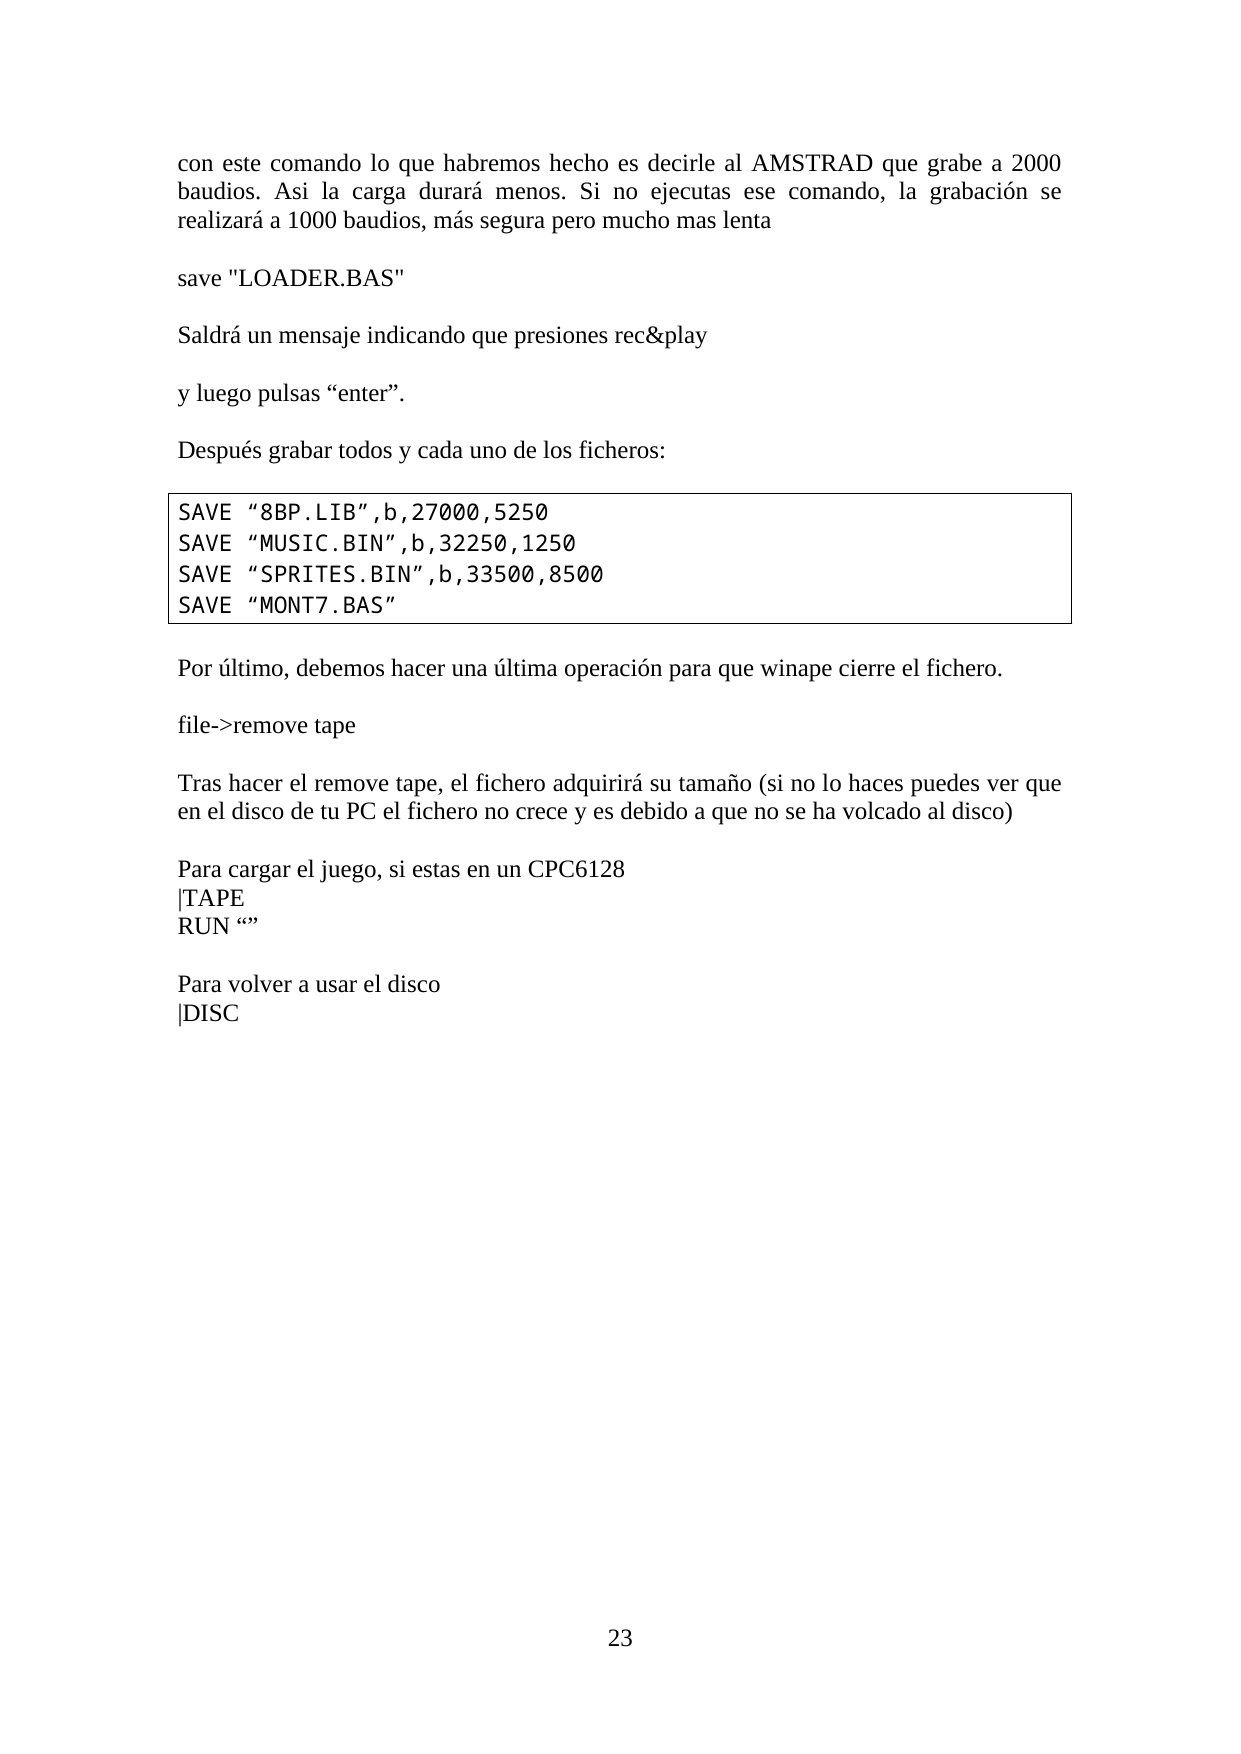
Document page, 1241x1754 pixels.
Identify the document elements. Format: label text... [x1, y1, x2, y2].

text Para cargar el juego, si estas en un CPC6128 [177, 854, 1063, 883]
text SAVE “8BP.LIB”,b,27000,5250 [169, 494, 1071, 527]
text Después grabar todos y cada uno de los ficheros: [177, 435, 1063, 464]
text SAVE “MONT7.BAS” [169, 586, 1071, 623]
text save "LOADER.BAS" [177, 263, 1063, 291]
text SAVE “SPRITES.BIN”,b,33500,8500 [177, 558, 1063, 586]
text |TAPE [177, 883, 1063, 911]
text Para volver a usar el disco [177, 969, 1063, 998]
text RUN “” [177, 911, 1063, 940]
text Saldrá un mensaje indicando que presiones rec&play [177, 320, 1063, 349]
text con este comando lo que habremos hecho es decirle al AMSTRAD que grabe a 2000 baudios. Asi la carga durará menos. Si no ejecutas ese comando, la grabación se realizará a 1000 baudios, más segura pero mucho mas lenta [177, 148, 1063, 234]
text file->remove tape [177, 710, 1063, 739]
text |DISC [177, 998, 1063, 1026]
text Tras hacer el remove tape, el fichero adquirirá su tamaño (si no lo haces puedes ver que en el disco de tu PC el fichero no crece y es debido a que no se ha volcado al disco) [177, 768, 1063, 825]
text SAVE “MUSIC.BIN”,b,32250,1250 [177, 527, 1063, 558]
text Por último, debemos hacer una última operación para que winape cierre el fichero. [177, 653, 1063, 681]
text y luego pulsas “enter”. [177, 378, 1063, 406]
